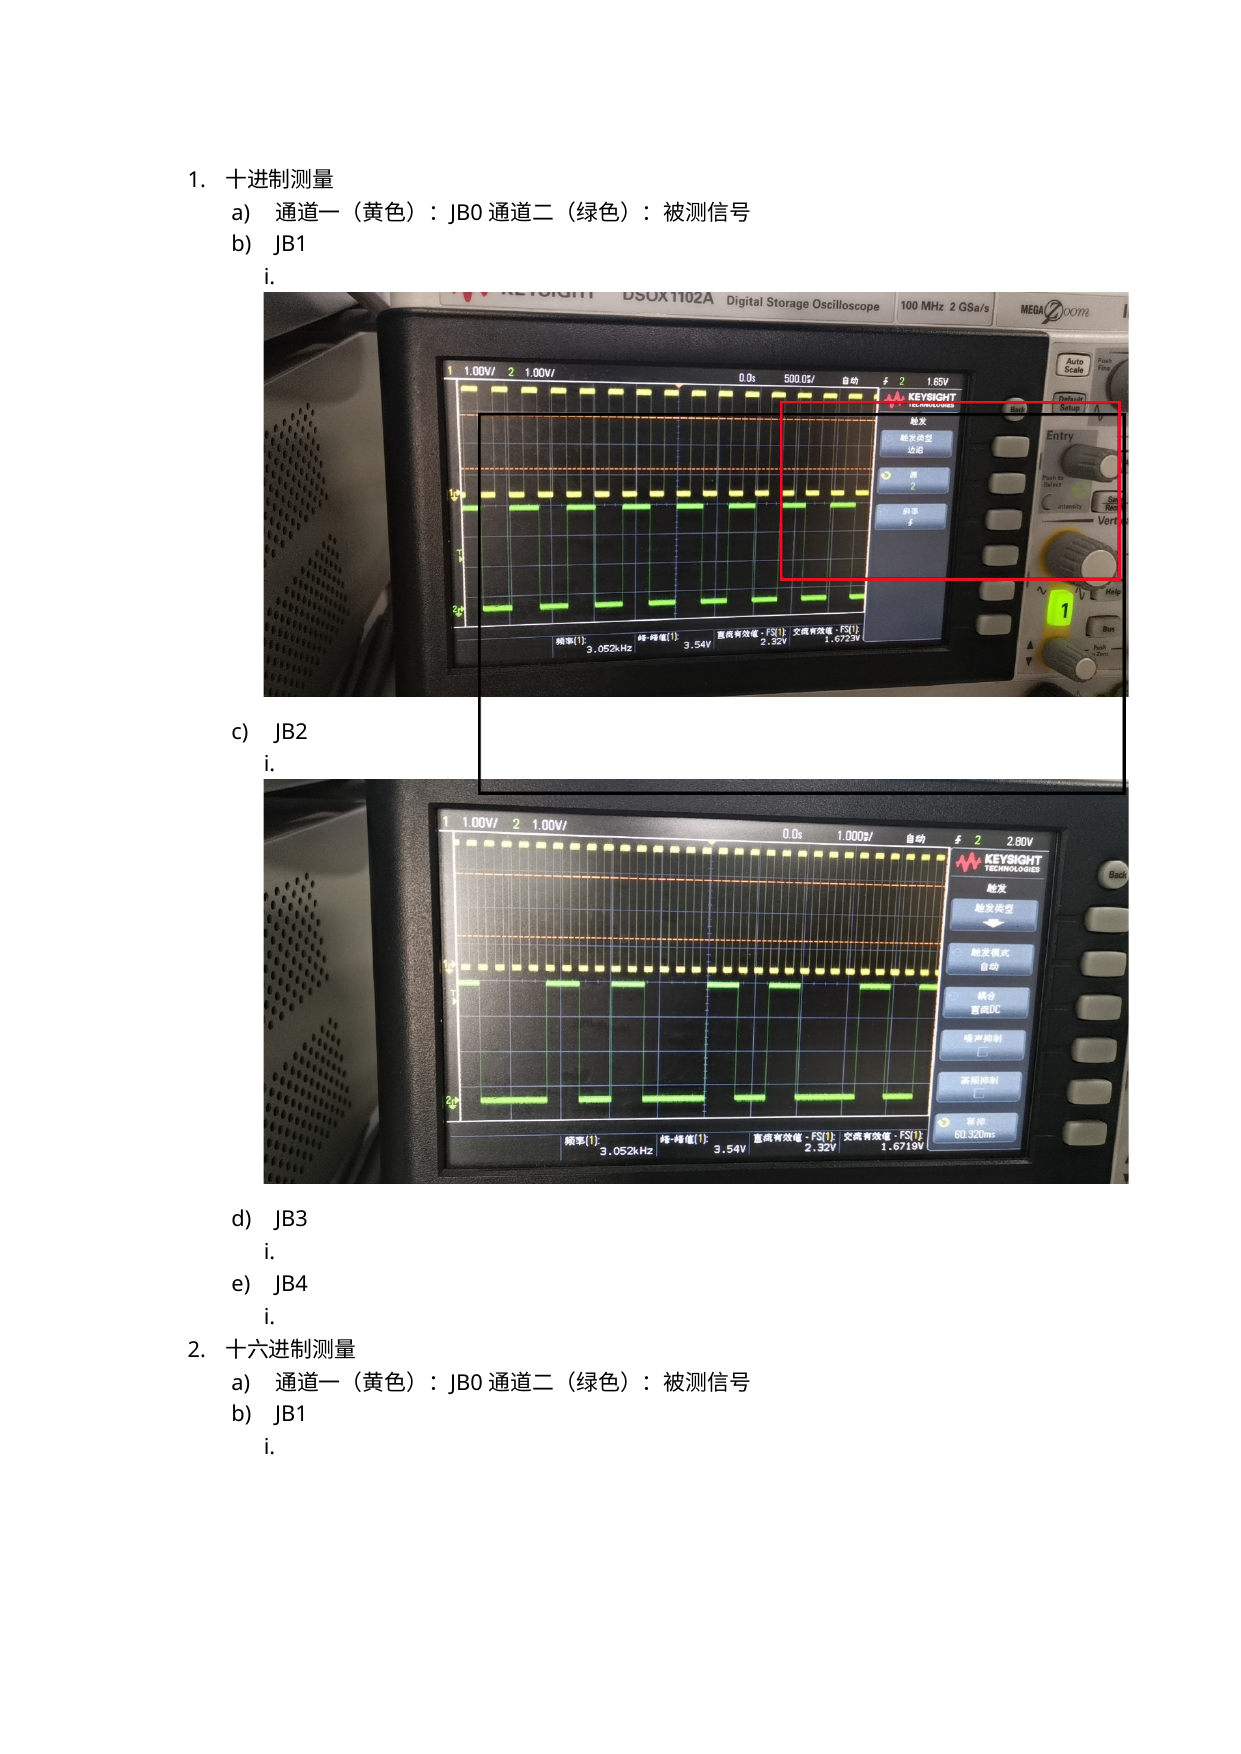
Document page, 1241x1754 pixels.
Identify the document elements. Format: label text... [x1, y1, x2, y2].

list JB1 [231, 227, 1053, 259]
list JB2 [231, 714, 478, 747]
list JB1 [231, 1397, 1053, 1429]
list 十进制测量 [187, 162, 1053, 194]
list JB4 [231, 1267, 1053, 1299]
list 十六进制测量 [187, 1332, 1053, 1364]
list JB3 [231, 1202, 1053, 1234]
picture [263, 292, 1129, 1184]
list 通道一（黄色）：JB0 通道二（绿色）：被测信号 [231, 194, 1053, 227]
list 通道一（黄色）：JB0 通道二（绿色）：被测信号 [231, 1364, 1053, 1397]
